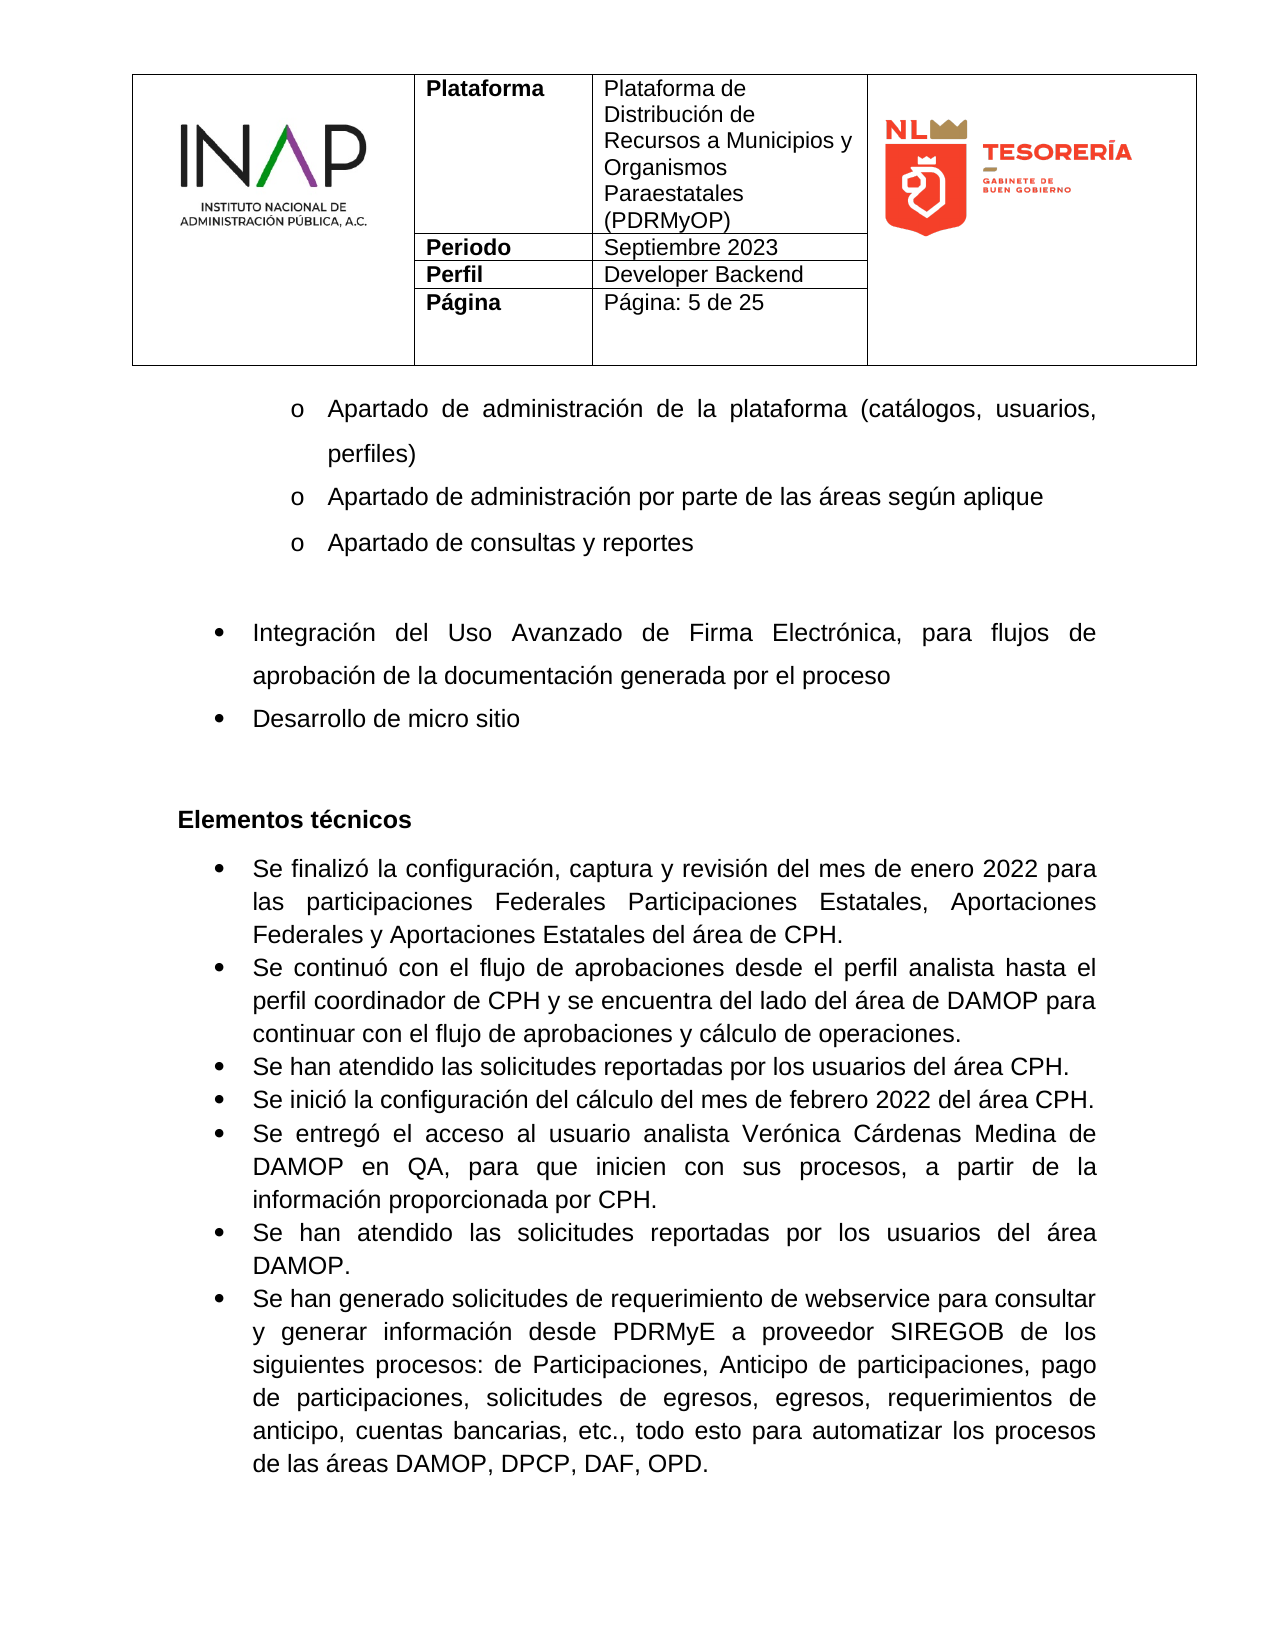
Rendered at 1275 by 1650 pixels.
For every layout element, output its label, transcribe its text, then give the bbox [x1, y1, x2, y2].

list Desarrollo de micro sitio [215, 704, 1098, 733]
list Se han generado solicitudes de requerimiento de webservice para consultar y generar información desde PDRMyE a proveedor SIREGOB de los siguientes procesos: de Participaciones, Anticipo de participaciones, pago de participaciones, solicitudes de egresos, egresos, requerimientos de anticipo, cuentas bancarias, etc., todo esto para automatizar los procesos de las áreas DAMOP, DPCP, DAF, OPD. [215, 1284, 1098, 1478]
list Se entregó el acceso al usuario analista Verónica Cárdenas Medina de DAMOP en QA, para que inicien con sus procesos, a partir de la información proporcionada por CPH. [215, 1118, 1098, 1213]
list Se finalizó la configuración, captura y revisión del mes de enero 2022 para las participaciones Federales Participaciones Estatales, Aportaciones Federales y Aportaciones Estatales del área de CPH. [215, 854, 1098, 949]
list Se continuó con el flujo de aprobaciones desde el perfil analista hasta el perfil coordinador de CPH y se encuentra del lado del área de DAMOP para continuar con el flujo de aprobaciones y cálculo de operaciones. [215, 953, 1098, 1048]
list Integración del Uso Avanzado de Firma Electrónica, para flujos de aprobación de la documentación generada por el proceso [215, 618, 1098, 690]
list Apartado de consultas y reportes [290, 528, 1098, 559]
list Apartado de administración por parte de las áreas según aplique [290, 482, 1098, 513]
subtitle Elementos técnicos [177, 804, 1098, 833]
picture [143, 107, 400, 242]
list Se han atendido las solicitudes reportadas por los usuarios del área CPH. [215, 1052, 1098, 1081]
list Apartado de administración de la plataforma (catálogos, usuarios, perfiles) [290, 393, 1098, 468]
picture [878, 117, 1135, 237]
list Se han atendido las solicitudes reportadas por los usuarios del área DAMOP. [215, 1218, 1098, 1279]
list Se inició la configuración del cálculo del mes de febrero 2022 del área CPH. [215, 1085, 1098, 1114]
